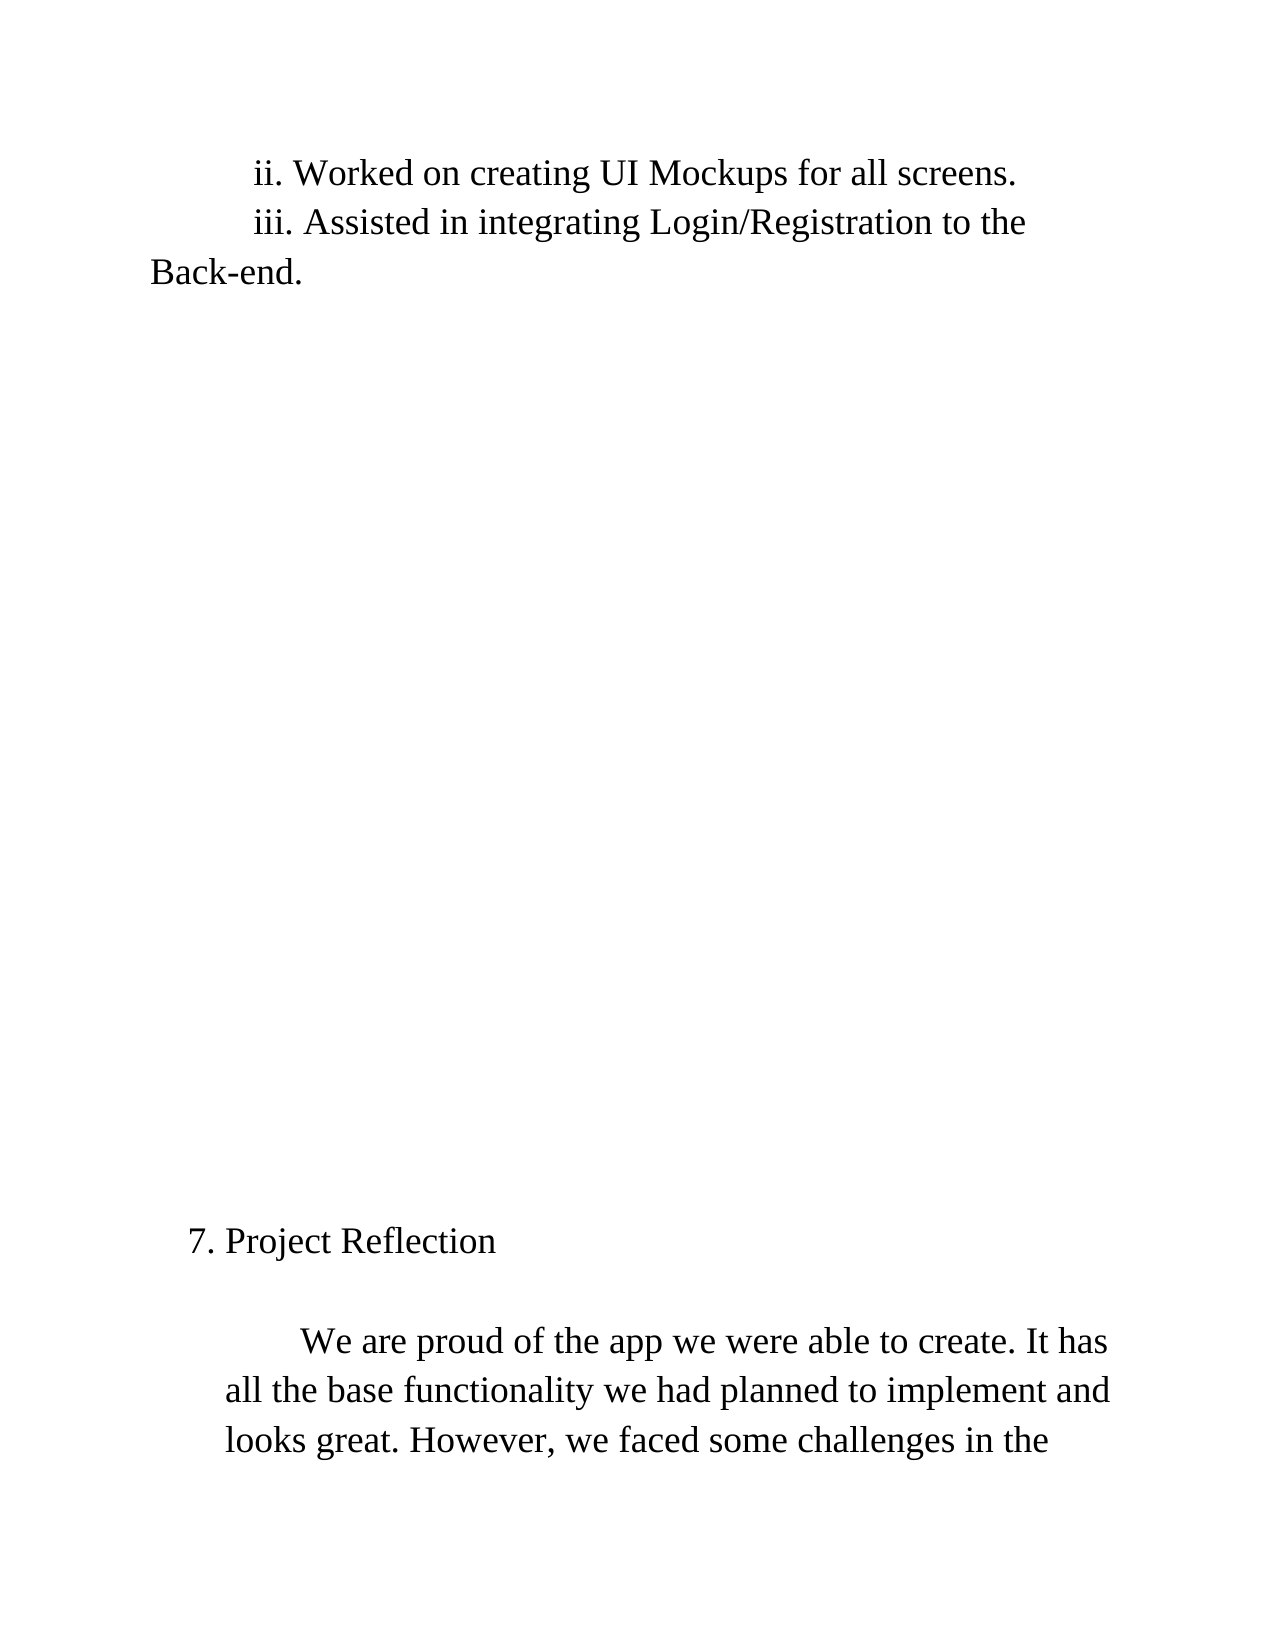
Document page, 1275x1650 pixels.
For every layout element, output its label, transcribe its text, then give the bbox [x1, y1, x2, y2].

text iii. Assisted in integrating Login/Registration to the Back-end. [150, 199, 1125, 1017]
text ii. Worked on creating UI Mockups for all screens. [150, 150, 1125, 193]
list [187, 1219, 1125, 1460]
